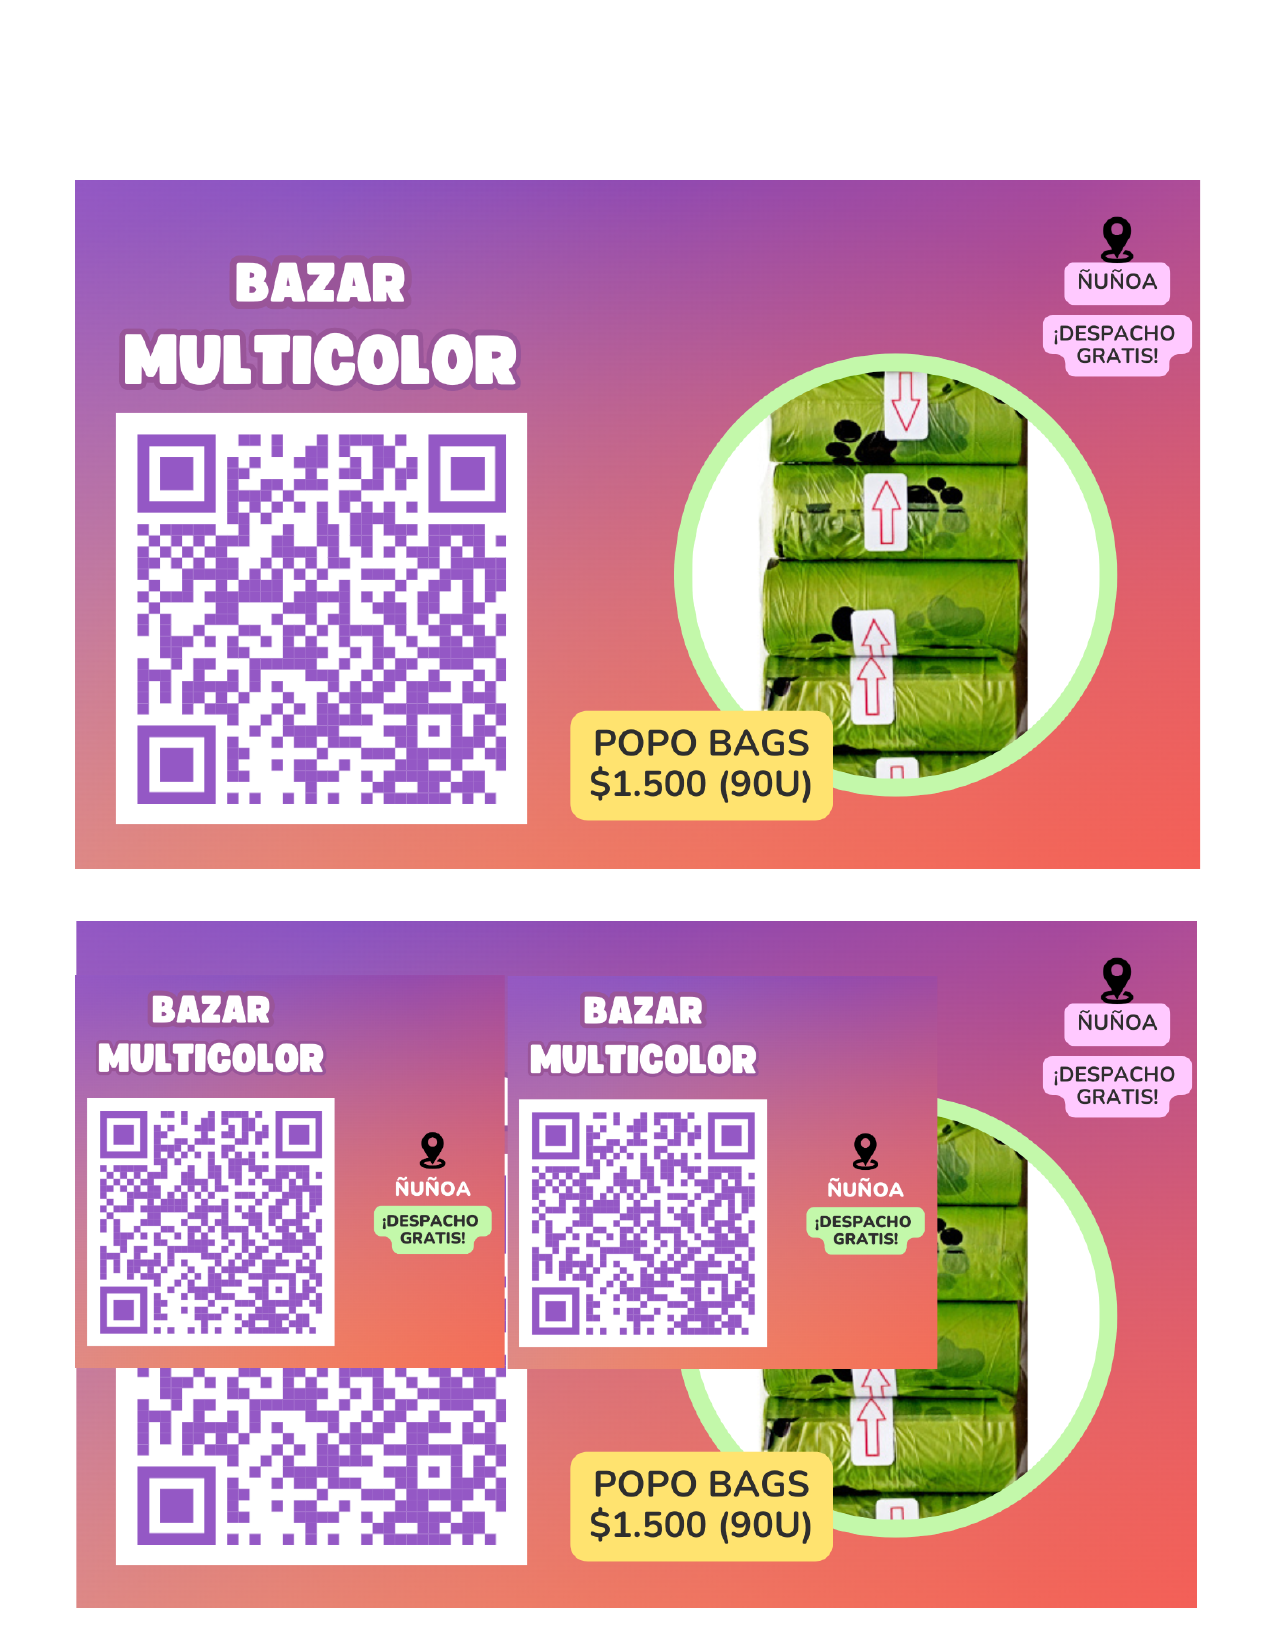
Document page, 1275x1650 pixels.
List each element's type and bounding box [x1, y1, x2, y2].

picture [75, 921, 1196, 1606]
picture [75, 180, 1200, 869]
